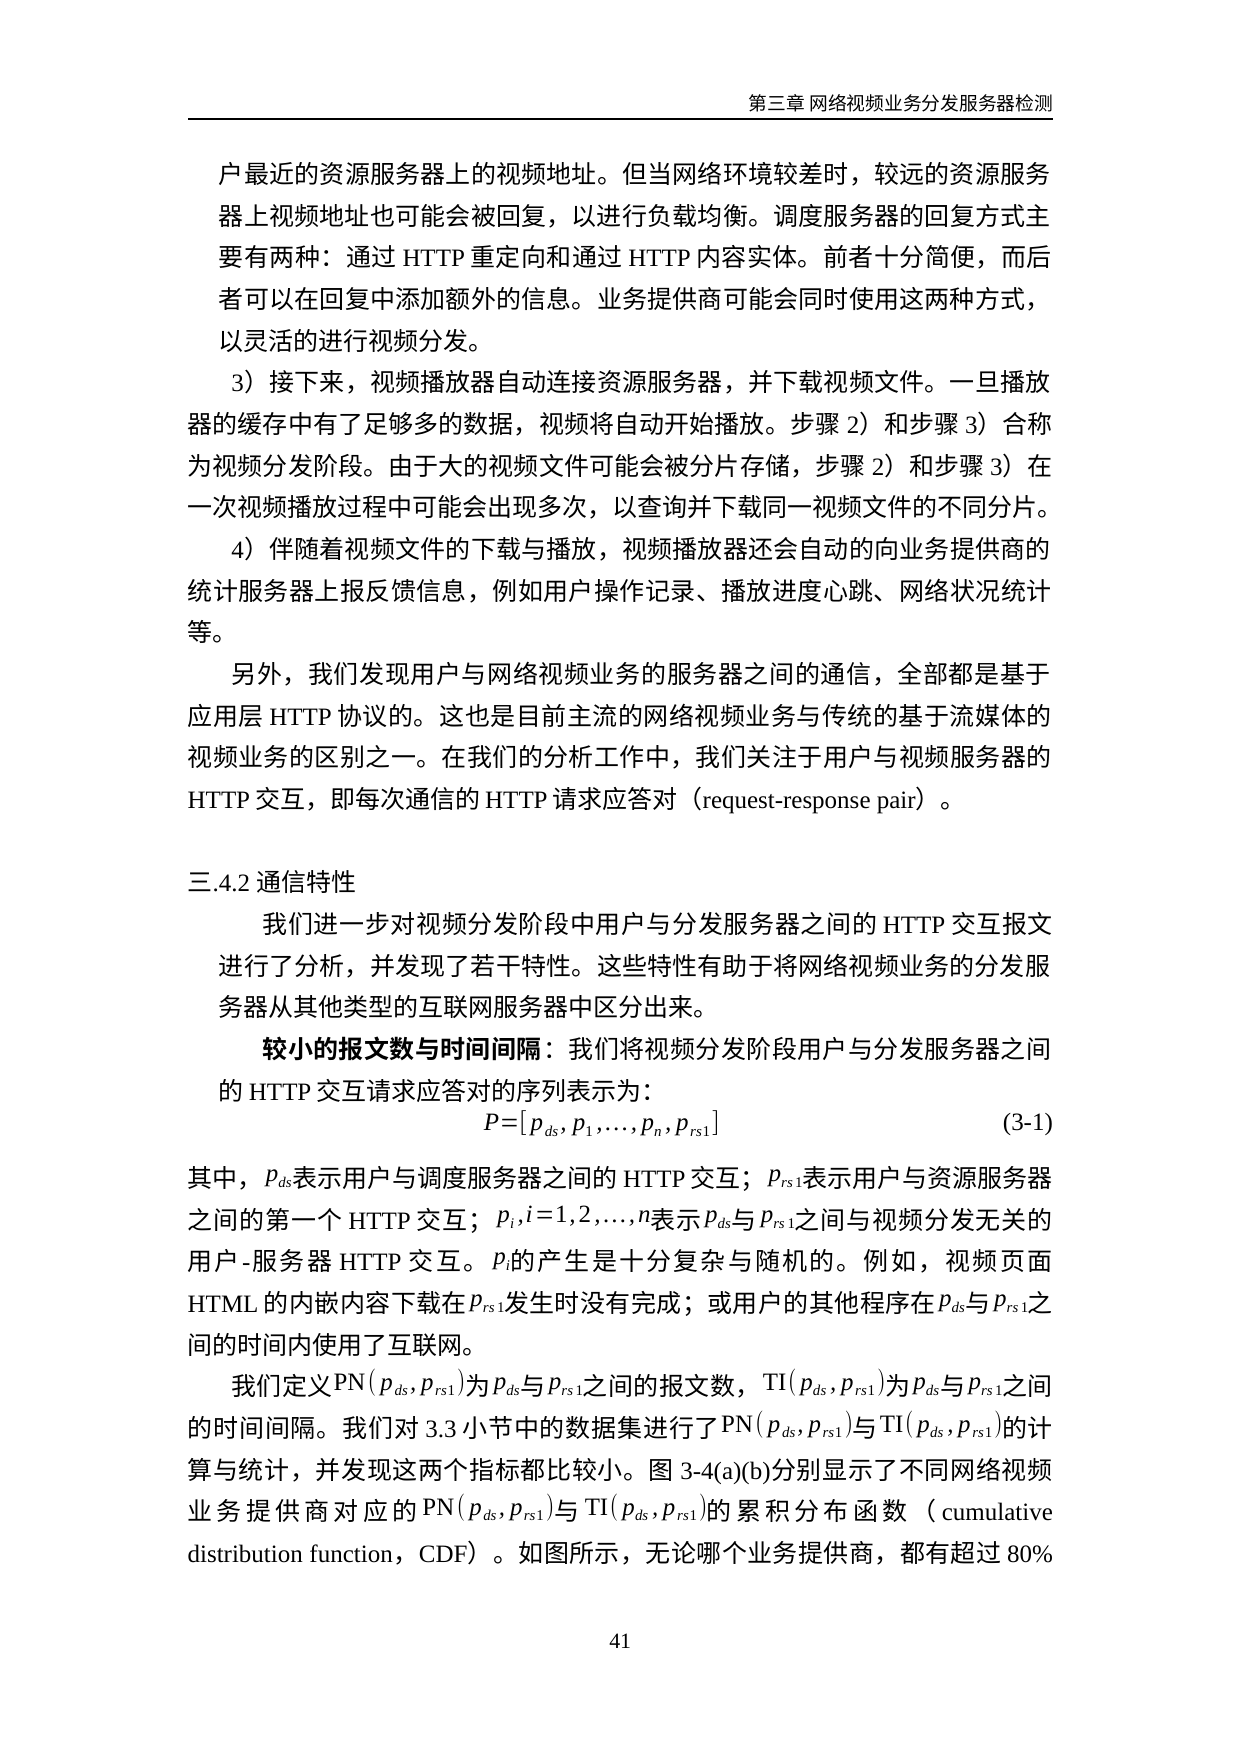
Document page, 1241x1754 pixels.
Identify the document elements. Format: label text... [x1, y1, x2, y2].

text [187, 1362, 1053, 1571]
text 我们进一步对视频分发阶段中用户与分发服务器之间的HTTP交互报文进行了分析，并发现了若干特性。这些特性有助于将网络视频业务的分发服务器从其他类型的互联网服务器中区分出来。 [219, 900, 1053, 1025]
text 4）伴随着视频文件的下载与播放，视频播放器还会自动的向业务提供商的统计服务器上报反馈信息，例如用户操作记录、播放进度心跳、网络状况统计等。 [187, 525, 1053, 650]
text 其中，表示用户与调度服务器之间的HTTP交互；表示用户与资源服务器之间的第一个HTTP交互；表示与之间与视频分发无关的用户-服务器HTTP交互。的产生是十分复杂与随机的。例如，视频页面HTML的内嵌内容下载在发生时没有完成；或用户的其他程序在与之间的时间内使用了互联网。 [187, 1154, 1053, 1362]
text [219, 150, 1053, 358]
text 较小的报文数与时间间隔：我们将视频分发阶段用户与分发服务器之间的HTTP交互请求应答对的序列表示为： [219, 1025, 1053, 1108]
text 通信特性 [187, 858, 1053, 900]
text 3）接下来，视频播放器自动连接资源服务器，并下载视频文件。一旦播放器的缓存中有了足够多的数据，视频将自动开始播放。步骤2）和步骤3）合称为视频分发阶段。由于大的视频文件可能会被分片存储，步骤2）和步骤3）在一次视频播放过程中可能会出现多次，以查询并下载同一视频文件的不同分片。 [187, 358, 1053, 525]
text 另外，我们发现用户与网络视频业务的服务器之间的通信，全部都是基于应用层HTTP协议的。这也是目前主流的网络视频业务与传统的基于流媒体的视频业务的区别之一。在我们的分析工作中，我们关注于用户与视频服务器的HTTP交互，即每次通信的HTTP请求应答对（request-response pair）。 [187, 650, 1053, 817]
